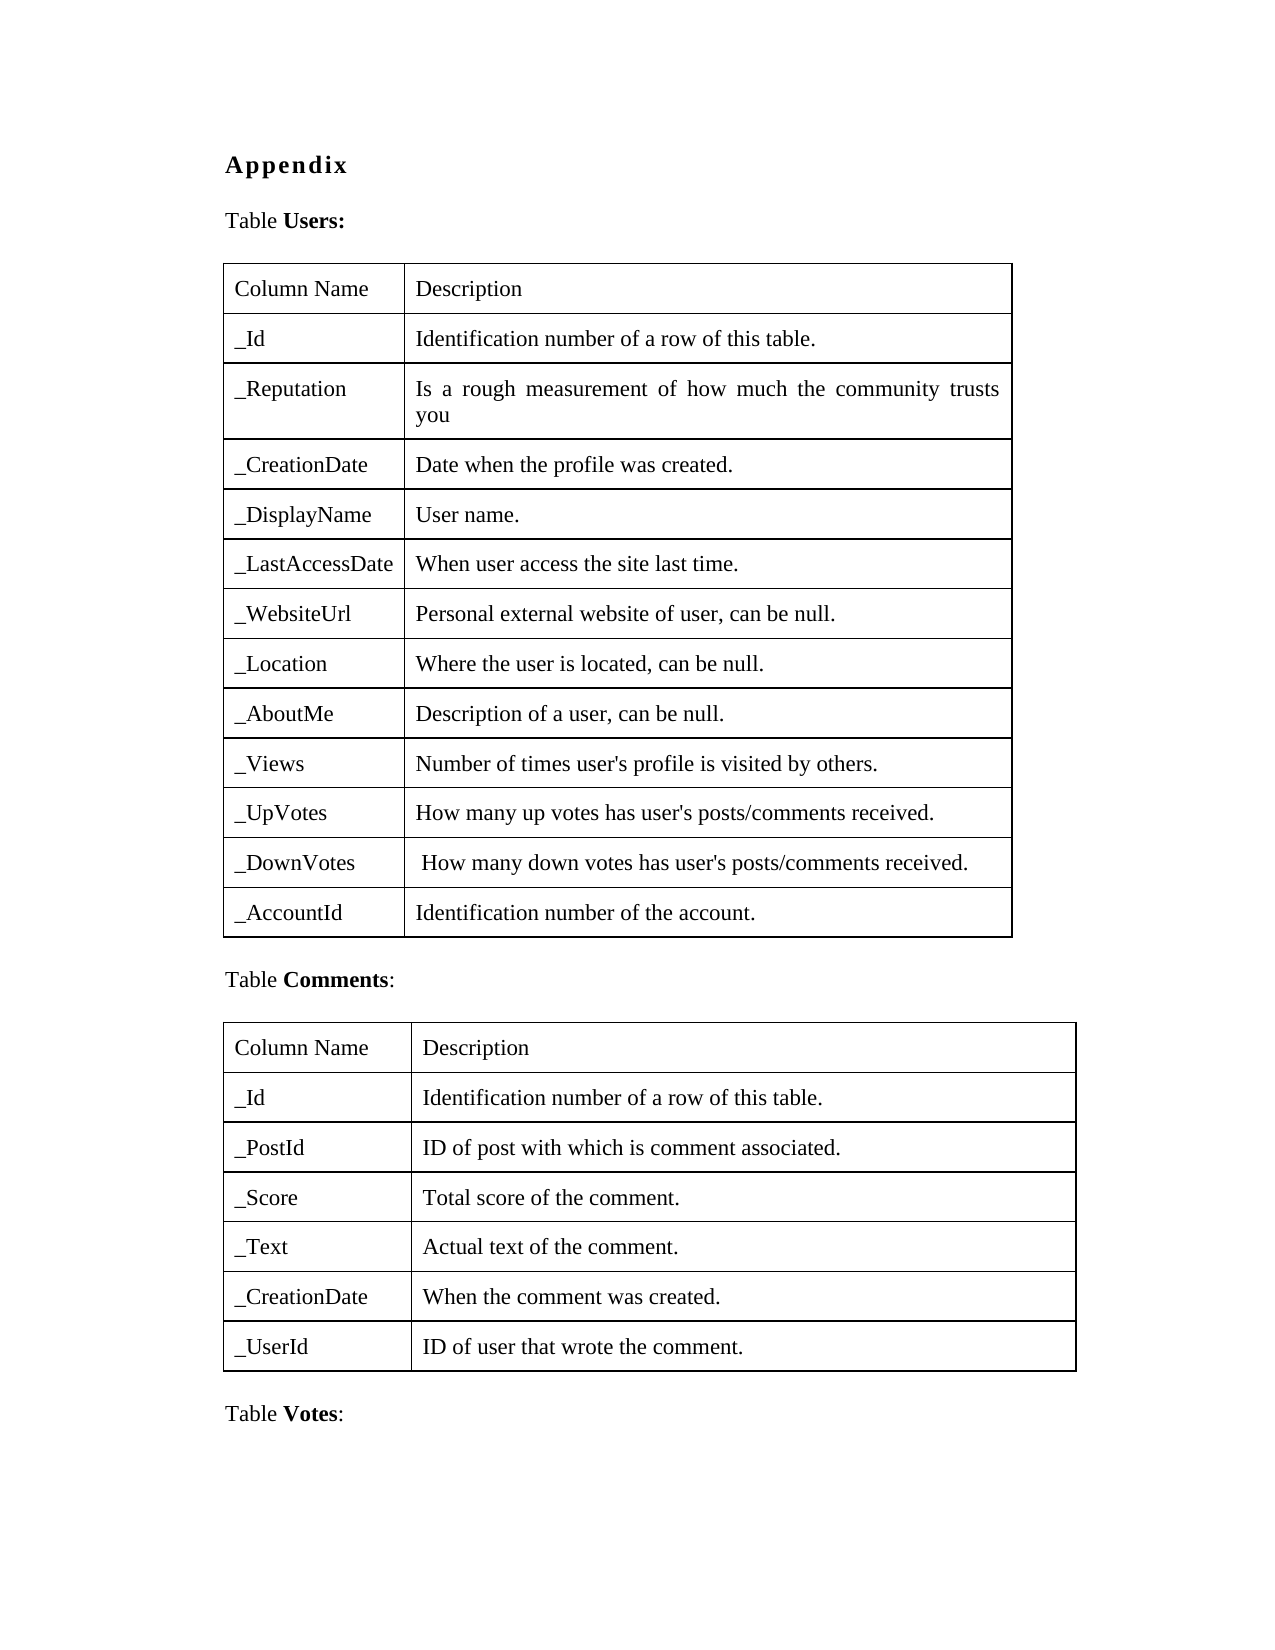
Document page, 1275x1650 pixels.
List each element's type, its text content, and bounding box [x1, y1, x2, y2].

table_cell ID of post with which is comment associated. [412, 1123, 1075, 1171]
table_cell _CreationDate [224, 1272, 411, 1320]
table_cell _Score [224, 1173, 411, 1221]
table_cell _Views [224, 739, 404, 787]
table_cell When the comment was created. [412, 1272, 1075, 1320]
text Table Users: [225, 207, 1050, 234]
table_cell Identification number of a row of this table. [405, 314, 1011, 362]
table_cell _Text [224, 1222, 411, 1271]
table_cell Identification number of a row of this table. [412, 1073, 1075, 1121]
table_cell _Location [224, 639, 404, 687]
table_cell _UpVotes [224, 788, 404, 837]
text Table Comments: [225, 967, 1050, 993]
table_cell Personal external website of user, can be null. [405, 589, 1011, 637]
table_cell _AccountId [224, 888, 404, 936]
table_cell _AboutMe [224, 689, 404, 737]
table_header Description [412, 1023, 1075, 1071]
table_cell _CreationDate [224, 440, 404, 488]
table_header Column Name [224, 264, 404, 312]
table_cell When user access the site last time. [405, 540, 1011, 588]
table_cell ID of user that wrote the comment. [412, 1322, 1075, 1370]
table_cell How many up votes has user's posts/comments received. [405, 788, 1011, 837]
table_cell Number of times user's profile is visited by others. [405, 739, 1011, 787]
table_cell _PostId [224, 1123, 411, 1171]
table_cell Actual text of the comment. [412, 1222, 1075, 1271]
text Table Votes: [225, 1401, 1050, 1427]
table_cell _UserId [224, 1322, 411, 1370]
table_cell User name. [405, 490, 1011, 538]
table_header Description [405, 264, 1011, 312]
table_cell _Id [224, 314, 404, 362]
table_cell _Id [224, 1073, 411, 1121]
table_cell Date when the profile was created. [405, 440, 1011, 488]
table_cell Identification number of the account. [405, 888, 1011, 936]
table_cell _LastAccessDate [224, 540, 404, 588]
table_cell _Reputation [224, 364, 404, 438]
table_cell _DownVotes [224, 838, 404, 886]
table_cell _WebsiteUrl [224, 589, 404, 637]
table_cell Is a rough measurement of how much the community trusts you [405, 364, 1011, 438]
table_cell _DisplayName [224, 490, 404, 538]
table_cell How many down votes has user's posts/comments received. [405, 838, 1011, 886]
table_cell Where the user is located, can be null. [405, 639, 1011, 687]
table_cell Description of a user, can be null. [405, 689, 1011, 737]
table_header Column Name [224, 1023, 411, 1071]
table_cell Total score of the comment. [412, 1173, 1075, 1221]
text Appendix [225, 150, 1050, 179]
